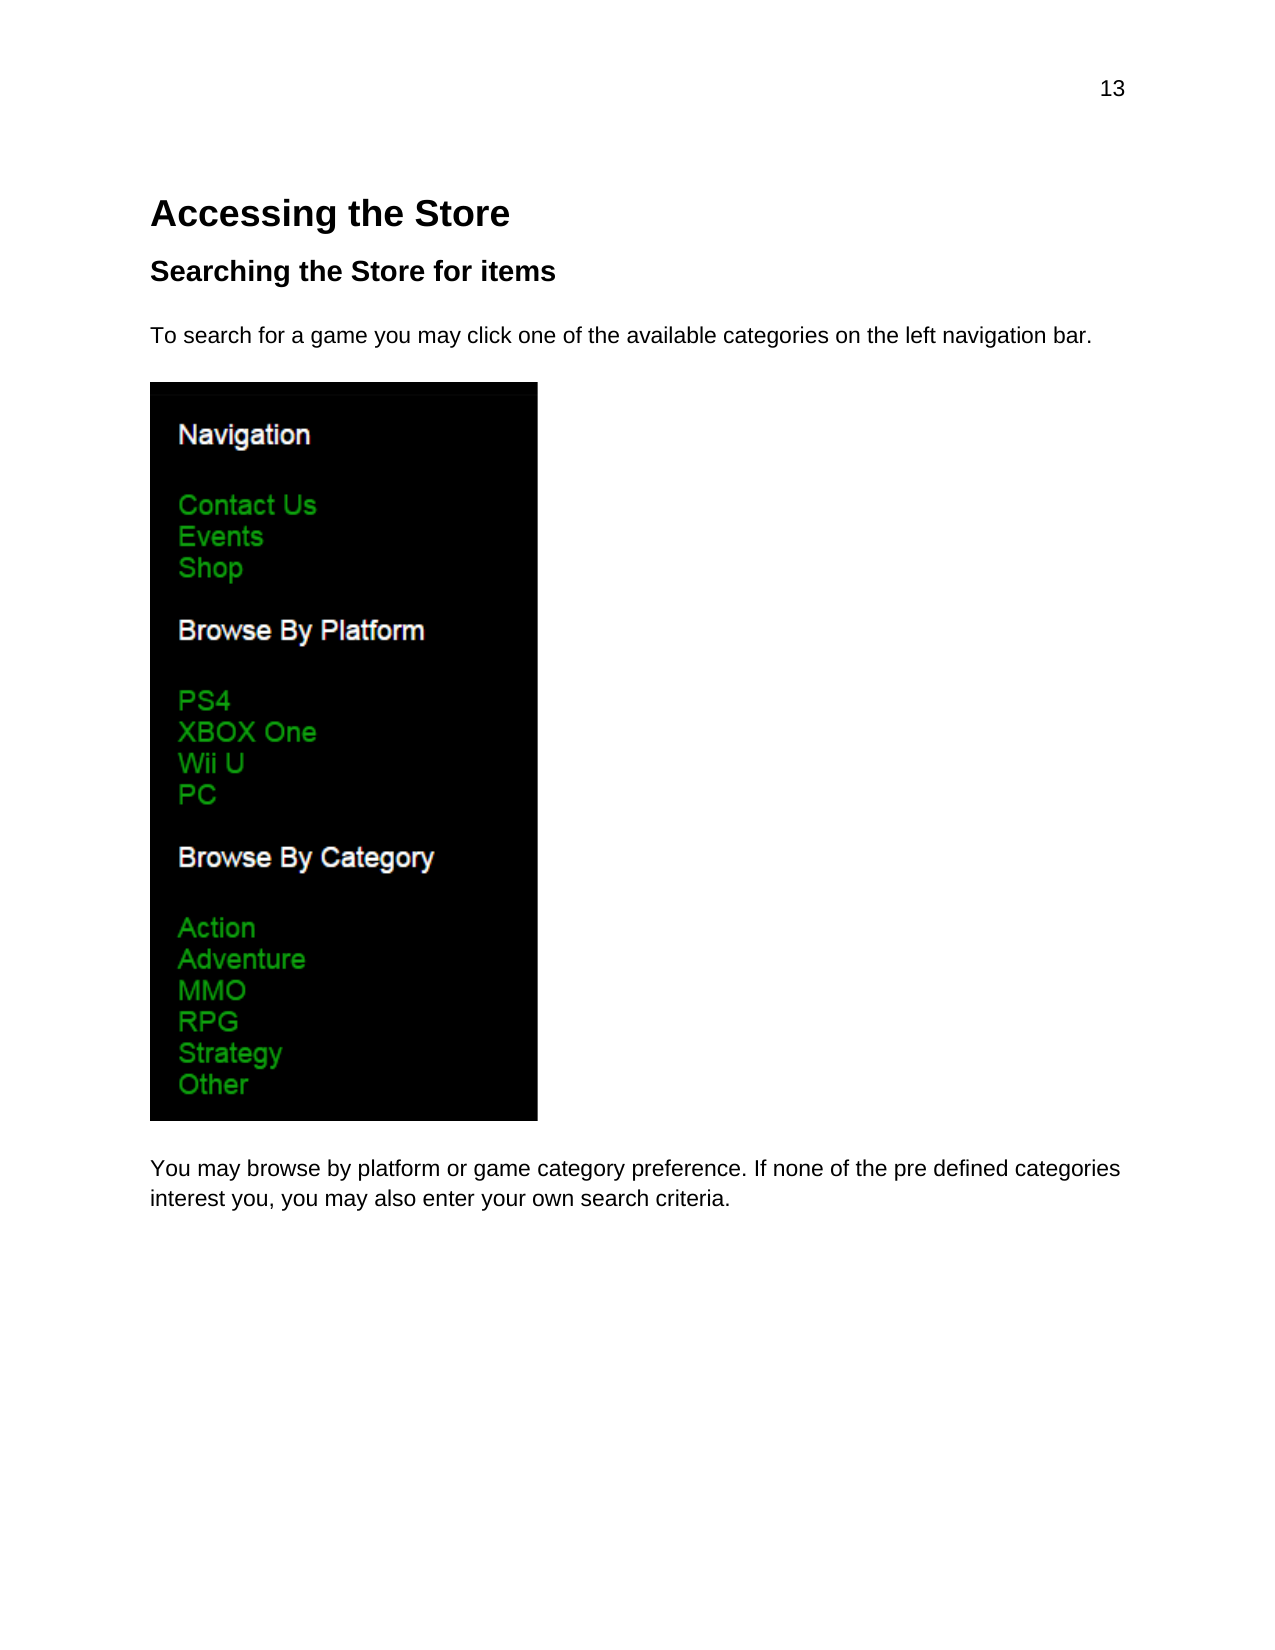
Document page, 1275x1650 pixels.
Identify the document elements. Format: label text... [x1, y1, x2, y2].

subtitle Searching the Store for items [150, 254, 1125, 287]
subtitle Accessing the Store [150, 192, 1125, 235]
text You may browse by platform or game category preference. If none of the pre defined categories interest you, you may also enter your own search criteria. [150, 1154, 1125, 1211]
text To search for a game you may click one of the available categories on the left navigation bar. [150, 322, 1125, 349]
picture [150, 382, 538, 1121]
